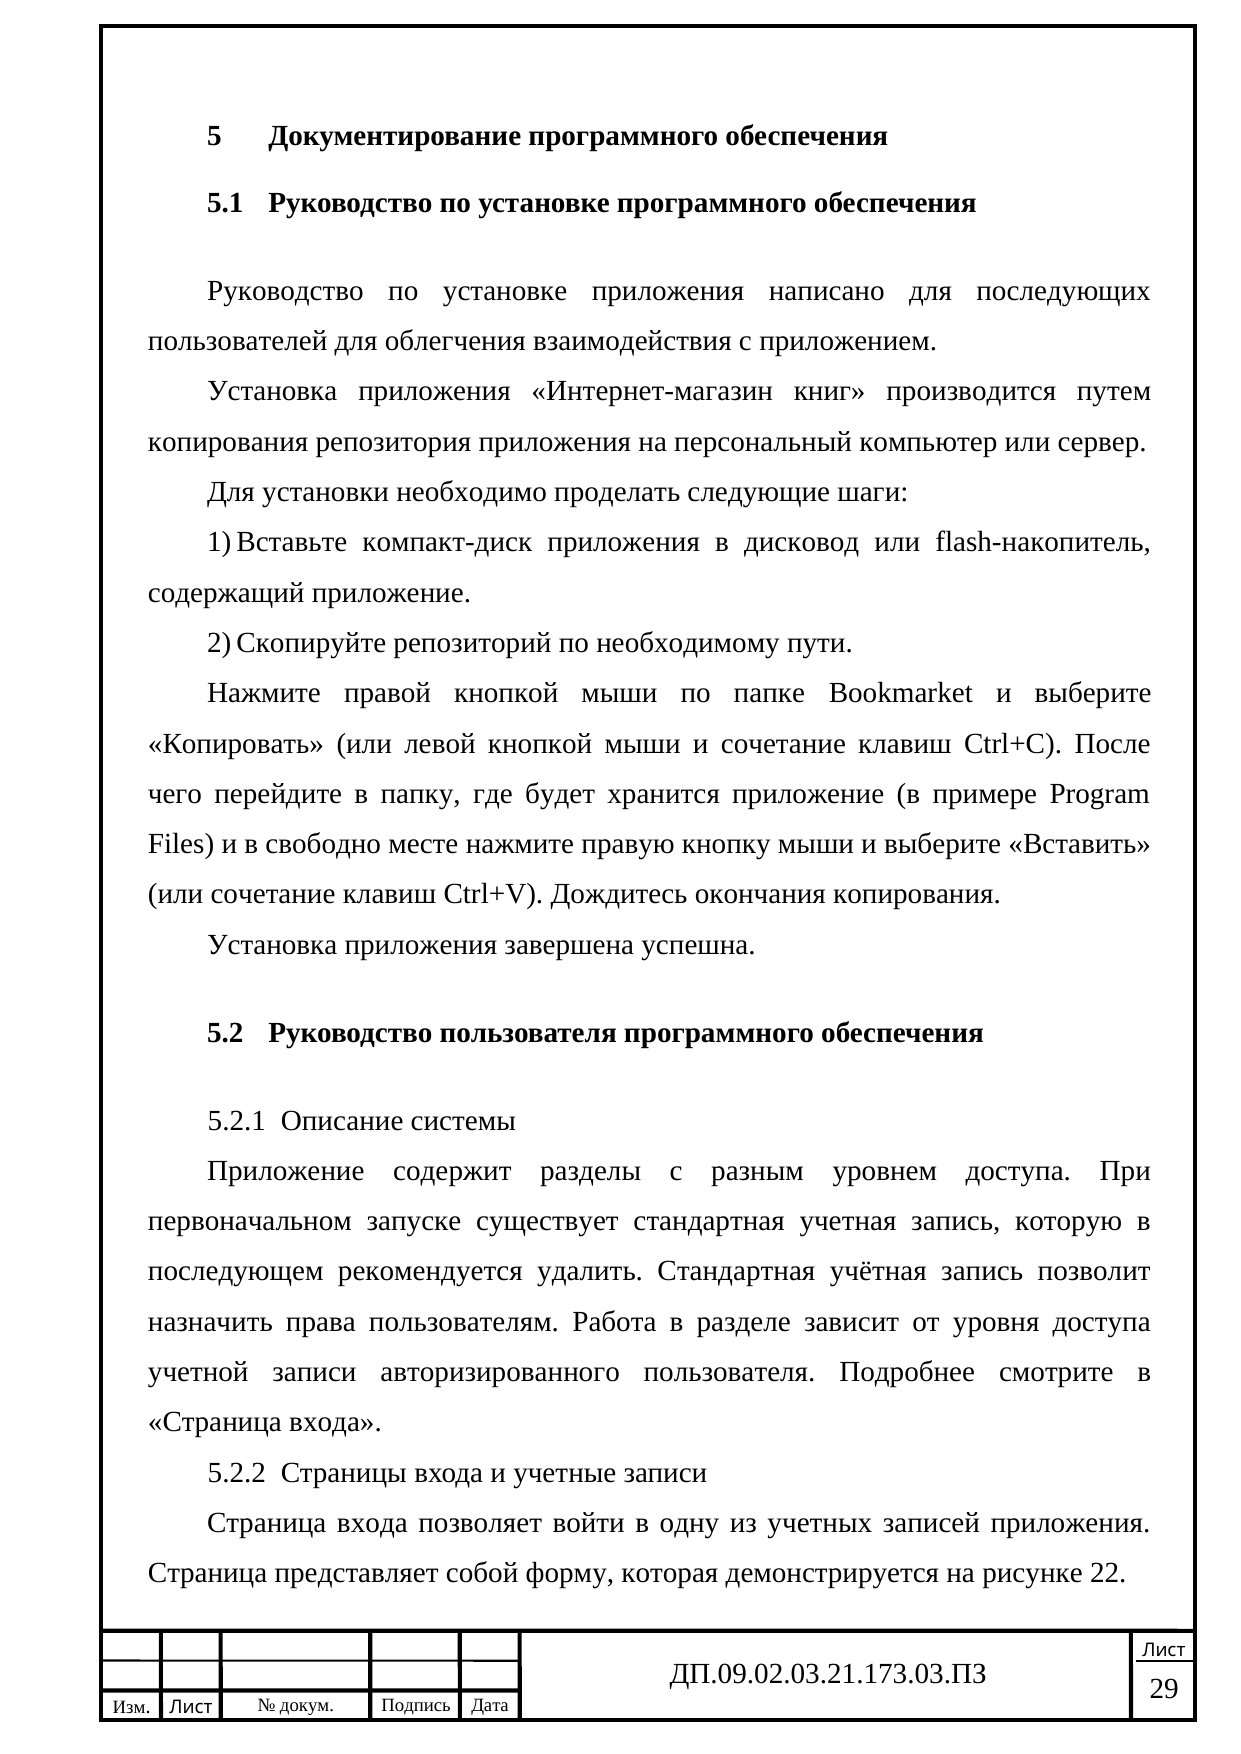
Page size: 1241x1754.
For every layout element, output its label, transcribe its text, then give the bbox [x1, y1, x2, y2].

text Установка приложения «Интернет-магазин книг» производится путем копирования репозитория приложения на персональный компьютер или сервер. [148, 373, 1152, 457]
list Вставьте компакт-диск приложения в дисковод или flash-накопитель, содержащий приложение. [148, 524, 1152, 608]
text Страница входа позволяет войти в одну из учетных записей приложения. Страница представляет собой форму, которая демонстрируется на рисунке 22. [148, 1505, 1152, 1589]
list Скопируйте репозиторий по необходимому пути. [148, 625, 1152, 659]
text Нажмите правой кнопкой мыши по папке Bookmarket и выберите «Копировать» (или левой кнопкой мыши и сочетание клавиш Ctrl+C). После чего перейдите в папку, где будет хранится приложение (в примере Program Files) и в свободно месте нажмите правую кнопку мыши и выберите «Вставить» (или сочетание клавиш Ctrl+V). Дождитесь окончания копирования. [148, 675, 1152, 910]
list Документирование программного обеспечения [148, 118, 1152, 152]
list Руководство по установке программного обеспечения [148, 185, 1181, 219]
text Руководство по установке приложения написано для последующих пользователей для облегчения взаимодействия с приложением. [148, 273, 1152, 357]
text Установка приложения завершена успешна. [148, 927, 1152, 961]
text Приложение содержит разделы с разным уровнем доступа. При первоначальном запуске существует стандартная учетная запись, которую в последующем рекомендуется удалить. Стандартная учётная запись позволит назначить права пользователям. Работа в разделе зависит от уровня доступа учетной записи авторизированного пользователя. Подробнее смотрите в «Страница входа». [148, 1153, 1152, 1438]
list Руководство пользователя программного обеспечения [148, 1015, 1181, 1048]
text Для установки необходимо проделать следующие шаги: [148, 474, 1152, 508]
list Страницы входа и учетные записи [266, 1455, 1152, 1488]
list Описание системы [266, 1103, 1181, 1136]
